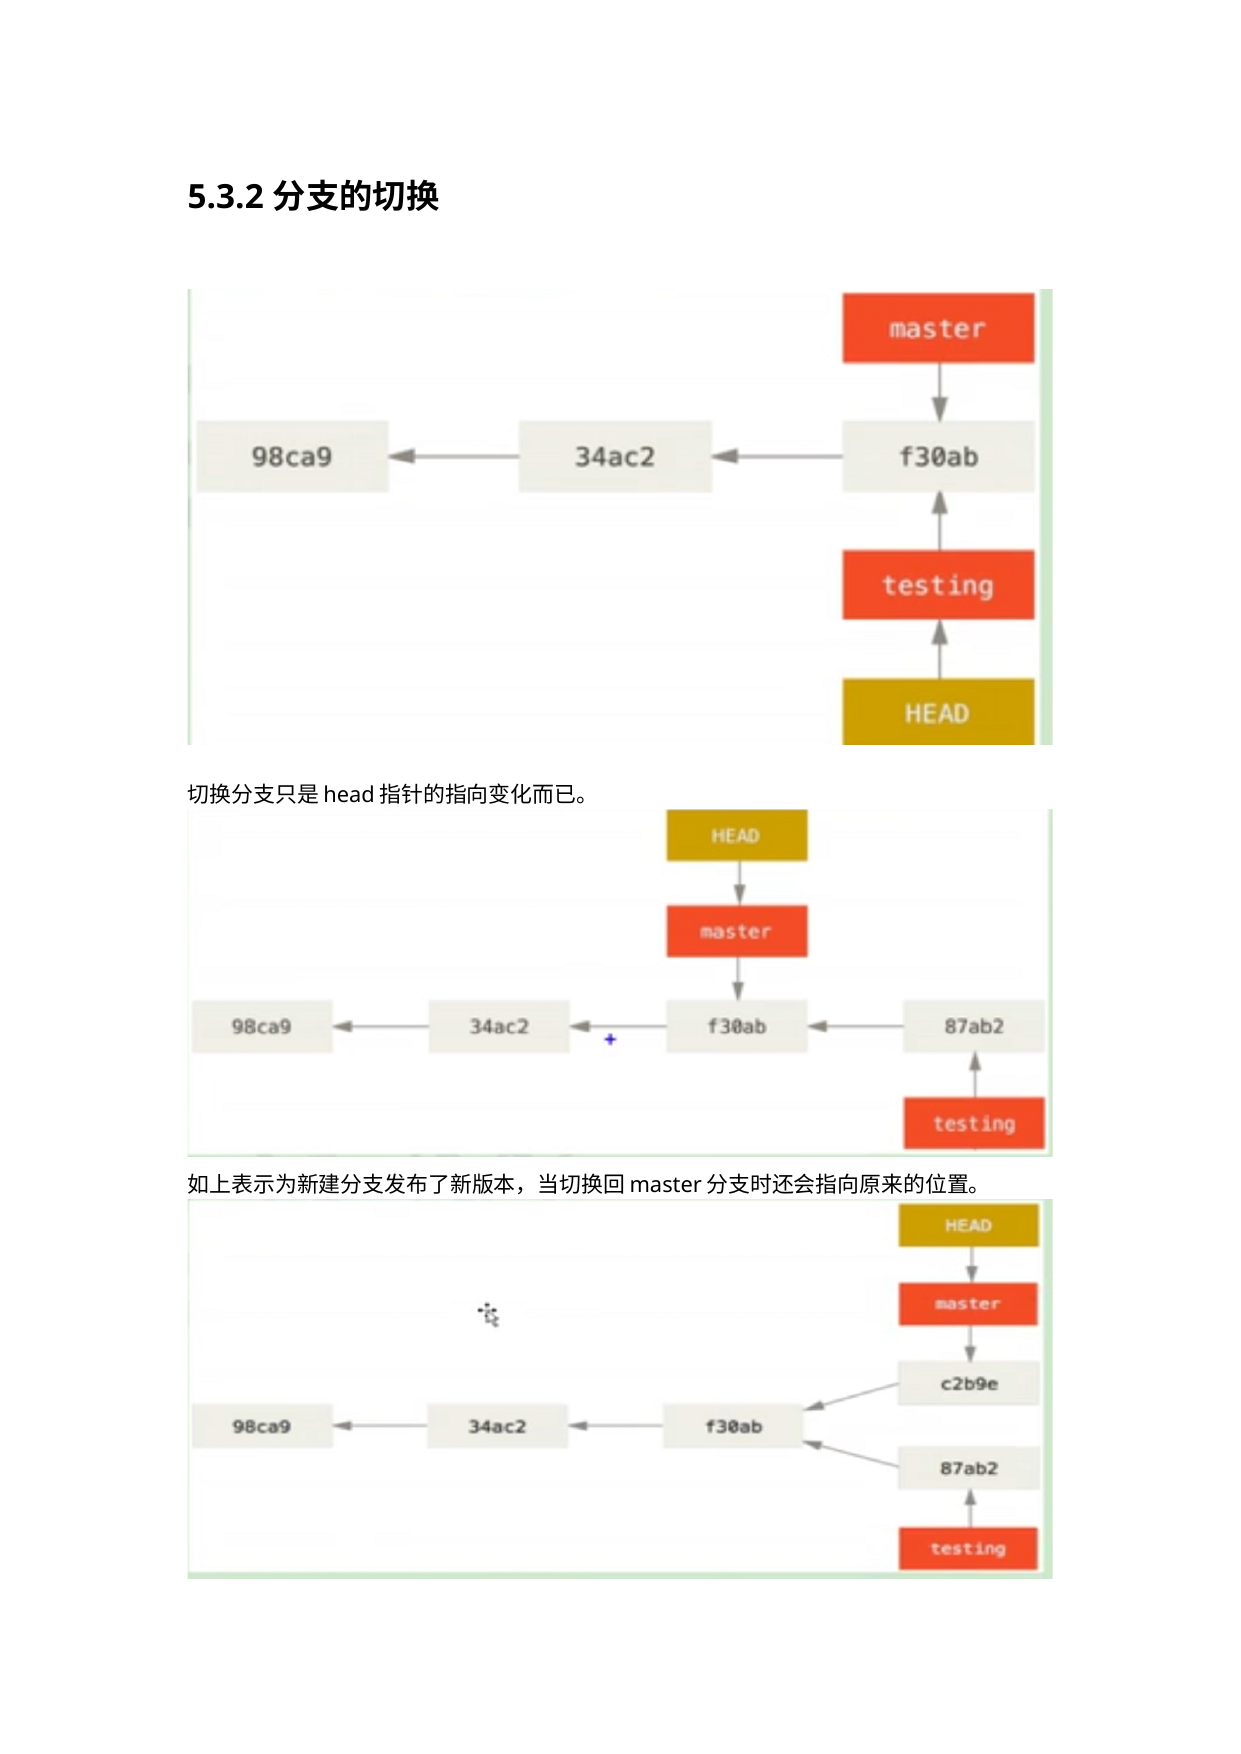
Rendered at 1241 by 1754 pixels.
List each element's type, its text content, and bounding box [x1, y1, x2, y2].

picture [187, 809, 1053, 1157]
text 如上表示为新建分支发布了新版本，当切换回master分支时还会指向原来的位置。 [187, 1167, 1053, 1199]
subtitle 5.3.2 分支的切换 [187, 162, 1053, 227]
text 切换分支只是head指针的指向变化而已。 [187, 777, 1053, 809]
picture [187, 1199, 1053, 1579]
picture [187, 289, 1053, 745]
